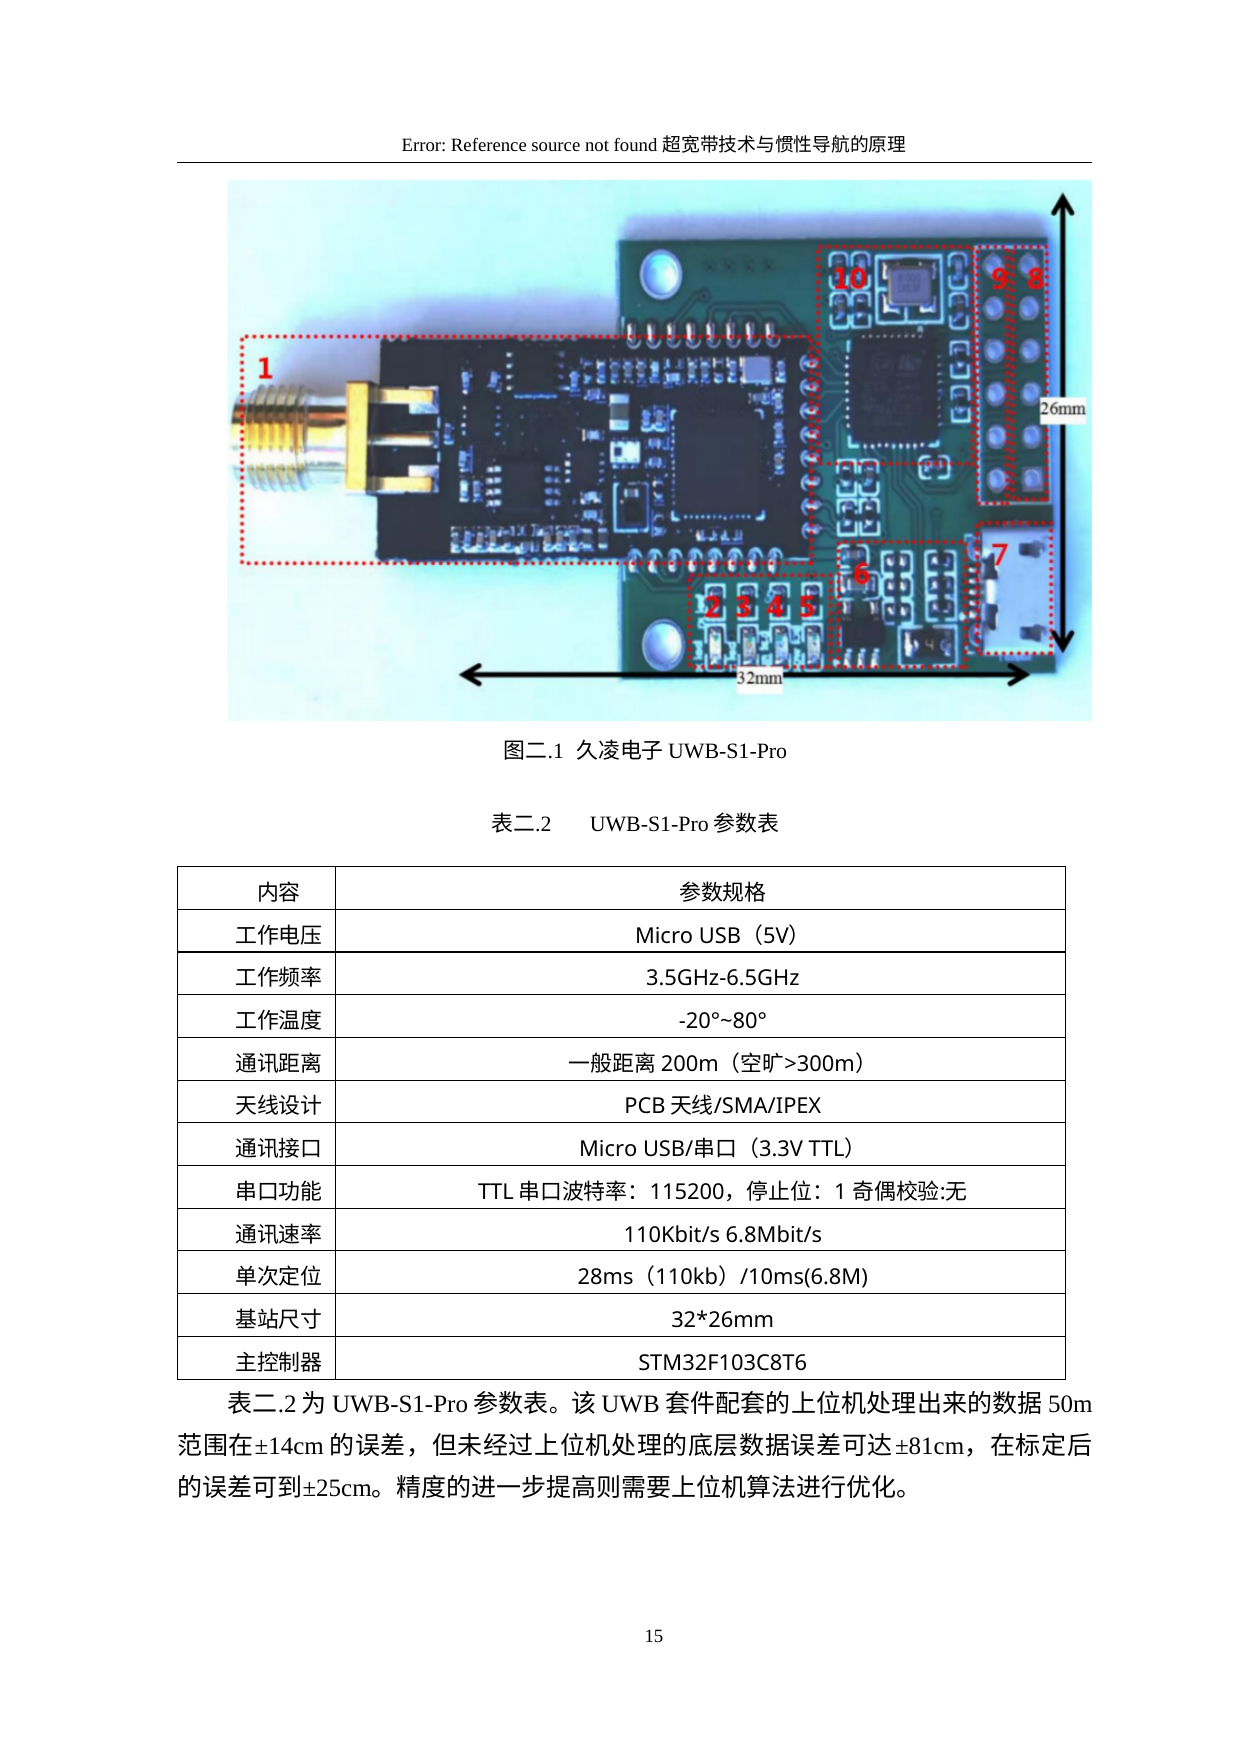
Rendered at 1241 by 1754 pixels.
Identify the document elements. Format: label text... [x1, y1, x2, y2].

text 表2.2为UWB-S1-Pro参数表。该UWB套件配套的上位机处理出来的数据50m范围在±14cm的误差，但未经过上位机处理的底层数据误差可达±81cm，在标定后的误差可到±25cm。精度的进一步提高则需要上位机算法进行优化。 [177, 1379, 1092, 1504]
table_cell Micro USB/串口（3.3V TTL） [336, 1123, 1065, 1165]
table_cell Micro USB（5V） [336, 910, 1065, 951]
table_cell 通讯距离 [178, 1038, 335, 1079]
table_cell 28ms（110kb）/10ms(6.8M) [336, 1251, 1065, 1293]
picture [227, 177, 1093, 721]
table_cell 工作频率 [178, 953, 335, 994]
table_cell 通讯速率 [178, 1209, 335, 1250]
table_cell STM32F103C8T6 [336, 1337, 1065, 1378]
table_cell 基站尺寸 [178, 1294, 335, 1336]
table_cell 天线设计 [178, 1081, 335, 1122]
text UWB-S1-Pro参数表 [177, 806, 1092, 838]
table_header 参数规格 [336, 867, 1065, 909]
table_cell 110Kbit/s 6.8Mbit/s [336, 1209, 1065, 1250]
table_cell 3.5GHz-6.5GHz [336, 953, 1065, 994]
table_cell 主控制器 [178, 1337, 335, 1378]
table_cell TTL串口波特率：115200，停止位：1 奇偶校验:无 [336, 1166, 1065, 1208]
table_cell 32*26mm [336, 1294, 1065, 1336]
table_cell 通讯接口 [178, 1123, 335, 1165]
table_cell 工作温度 [178, 995, 335, 1037]
table_cell 串口功能 [178, 1166, 335, 1208]
table_cell 一般距离200m（空旷>300m） [336, 1038, 1065, 1079]
text 久凌电子UWB-S1-Pro [177, 733, 1092, 765]
table_header 内容 [178, 867, 335, 909]
table_cell -20°~80° [336, 995, 1065, 1037]
table_cell 工作电压 [178, 910, 335, 951]
table_cell 单次定位 [178, 1251, 335, 1293]
table_cell PCB天线/SMA/IPEX [336, 1081, 1065, 1122]
